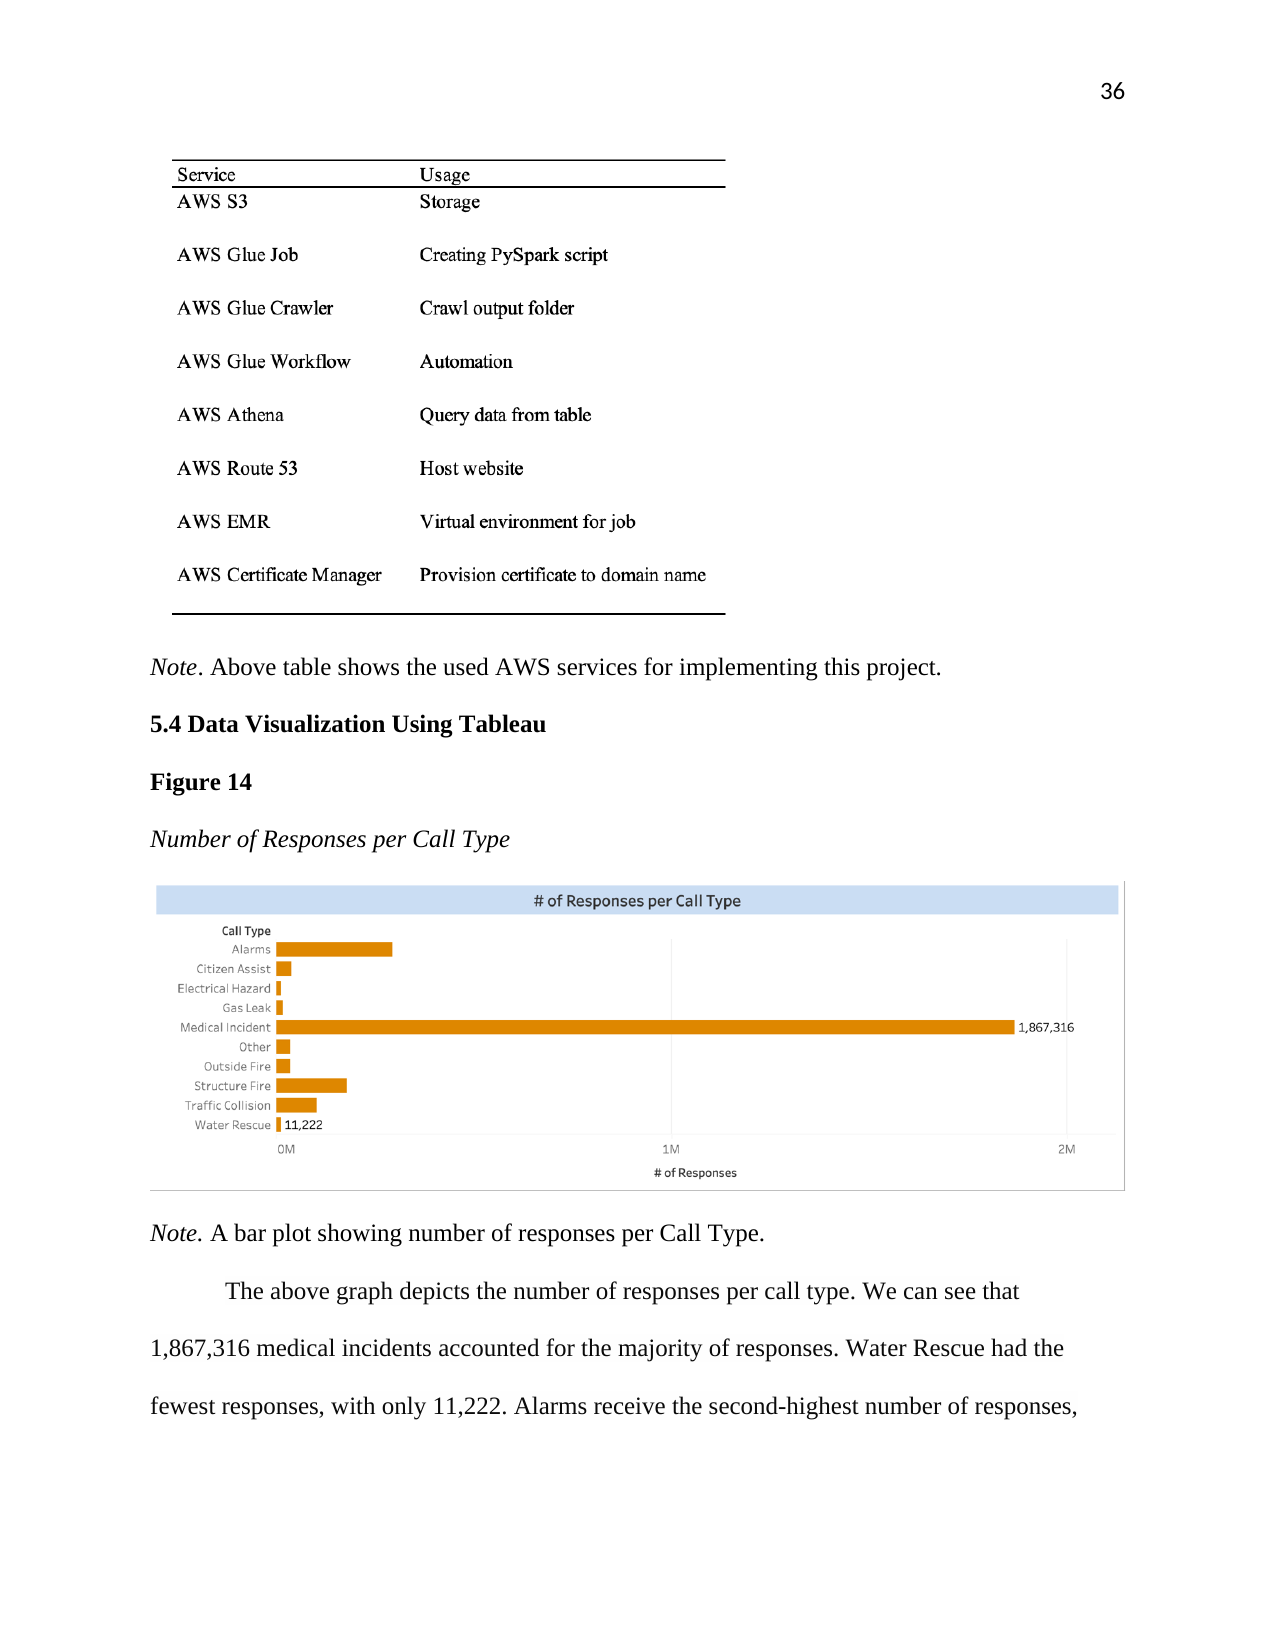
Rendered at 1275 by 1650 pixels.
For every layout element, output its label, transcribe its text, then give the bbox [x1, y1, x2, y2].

picture [150, 150, 740, 626]
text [150, 1276, 1125, 1420]
text 5.4 Data Visualization Using Tableau [150, 709, 1125, 738]
text Note. A bar plot showing number of responses per Call Type. [150, 1218, 1125, 1247]
text Note. Above table shows the used AWS services for implementing this project. [150, 652, 1125, 681]
picture [150, 881, 1125, 1193]
text Figure 14 [150, 767, 1125, 796]
text Number of Responses per Call Type [150, 824, 1125, 853]
